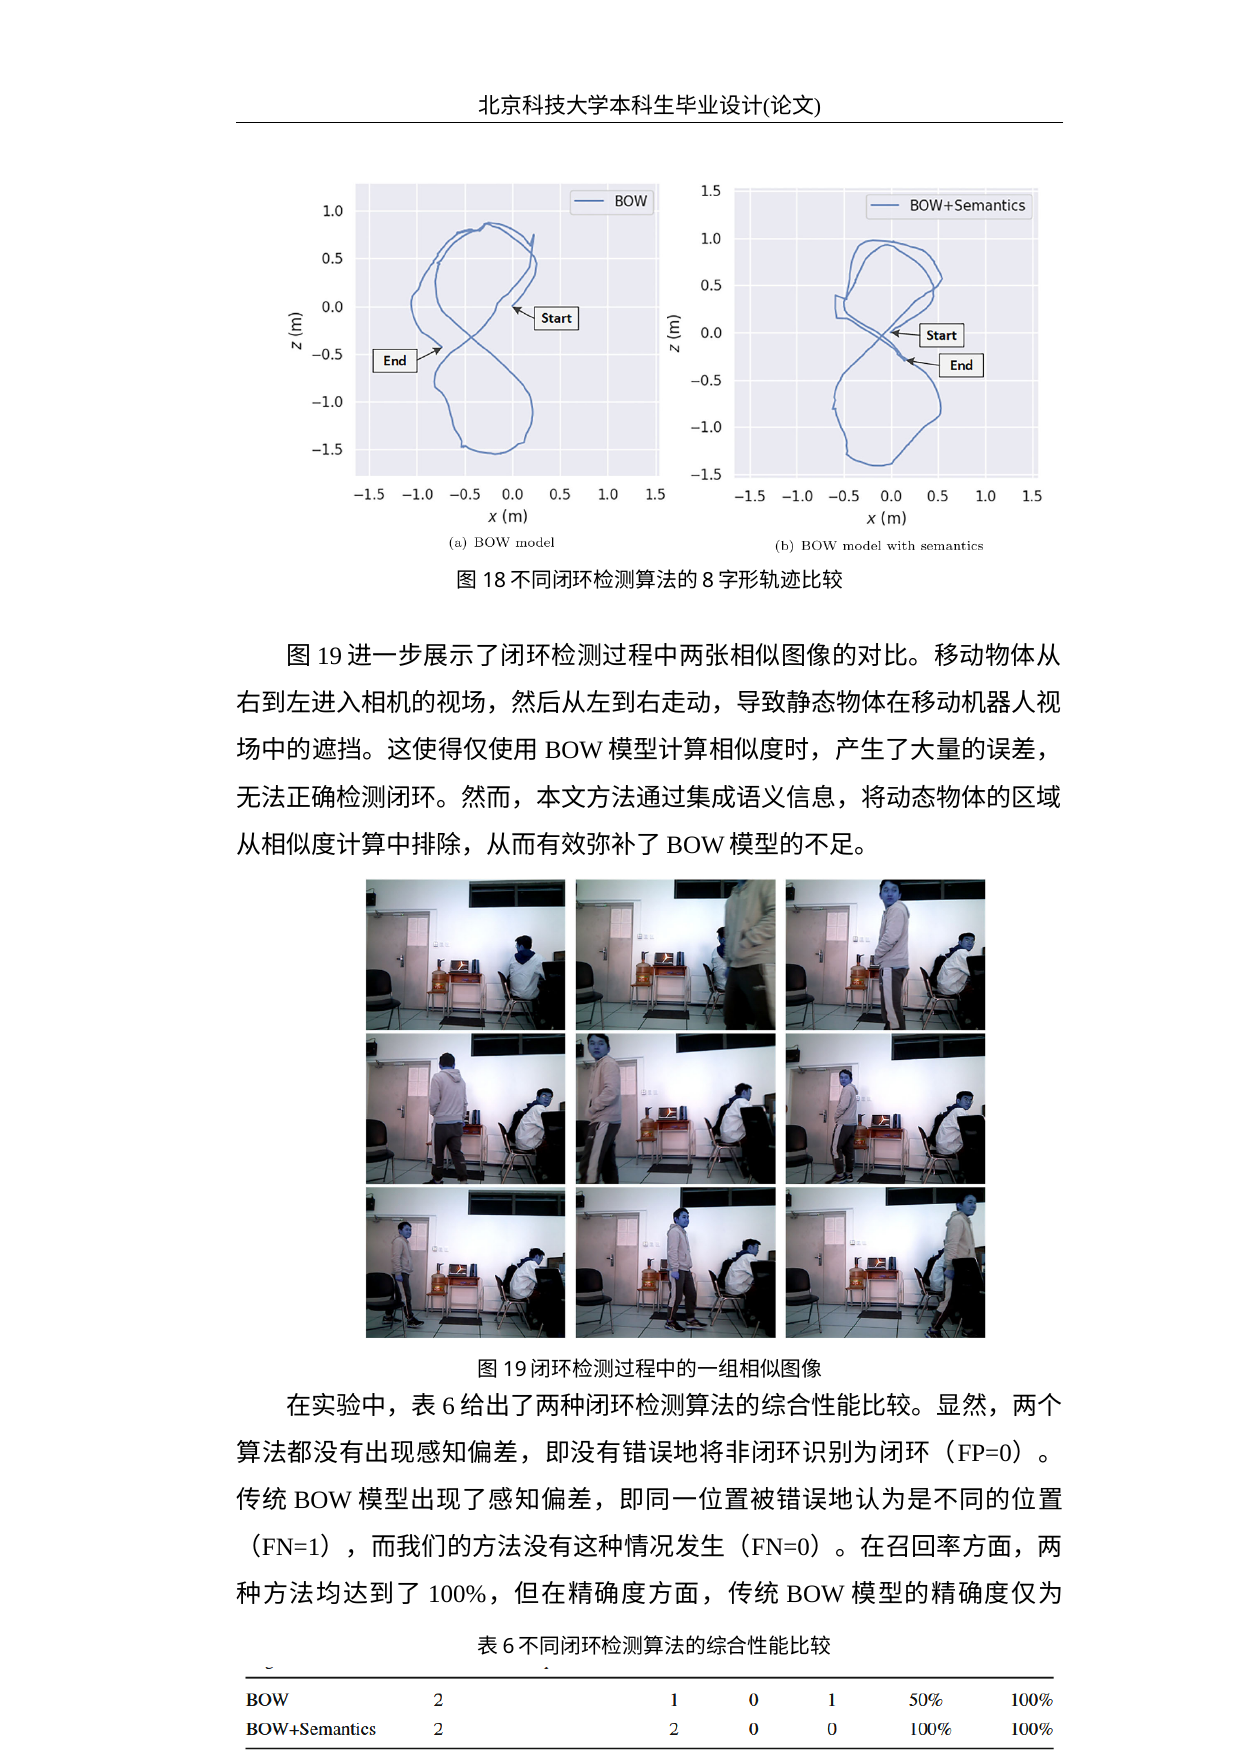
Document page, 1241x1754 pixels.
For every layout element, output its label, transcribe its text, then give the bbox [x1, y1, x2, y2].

text 图 18不同闭环检测算法的8字形轨迹比较 [236, 563, 1063, 593]
picture [236, 1633, 1063, 1754]
text 图 19闭环检测过程中的一组相似图像 [236, 1352, 1063, 1383]
picture [362, 873, 988, 1342]
picture [286, 177, 1048, 553]
text 图19进一步展示了闭环检测过程中两张相似图像的对比。移动物体从右到左进入相机的视场，然后从左到右走动，导致静态物体在移动机器人视场中的遮挡。这使得仅使用BOW模型计算相似度时，产生了大量的误差，无法正确检测闭环。然而，本文方法通过集成语义信息，将动态物体的区域从相似度计算中排除，从而有效弥补了BOW模型的不足。 [236, 636, 1063, 860]
